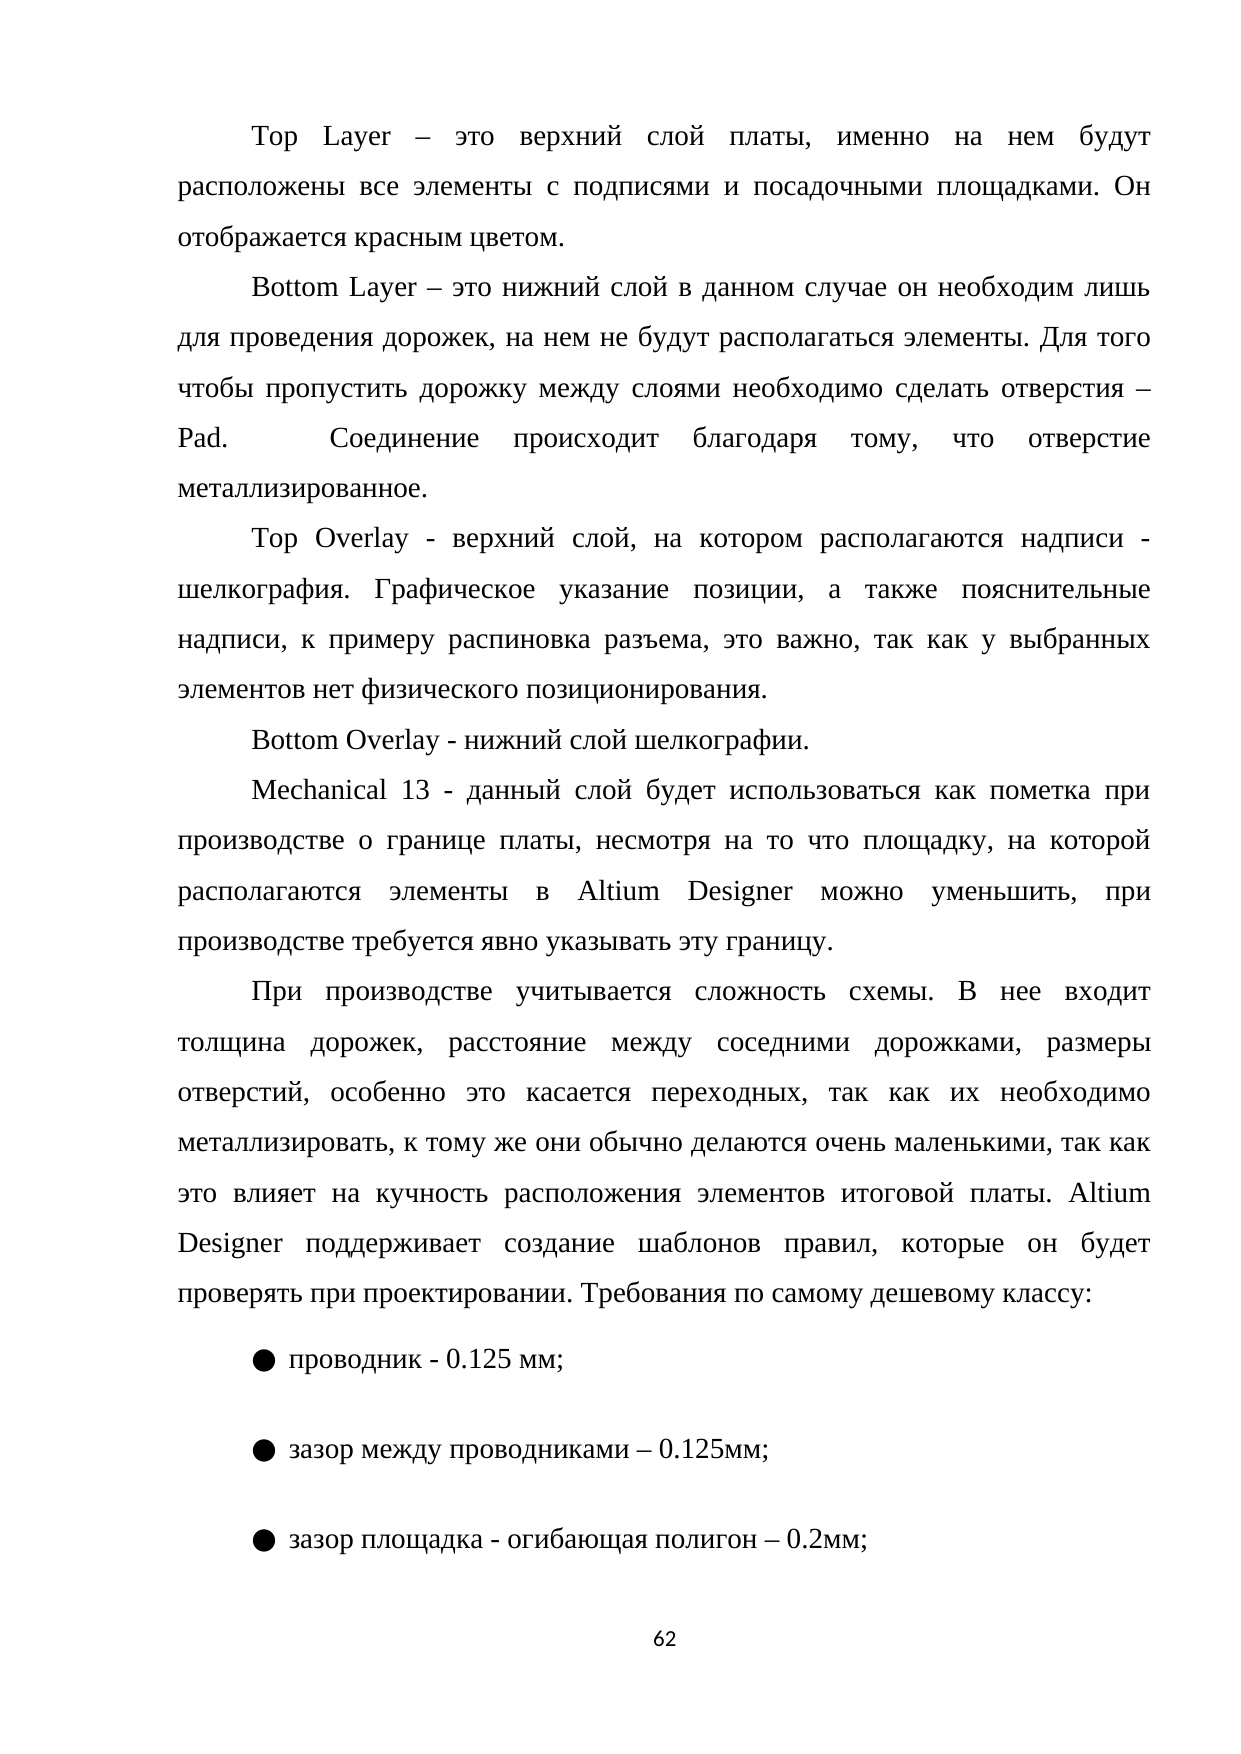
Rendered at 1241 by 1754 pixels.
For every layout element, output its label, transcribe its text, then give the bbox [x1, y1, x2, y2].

text При производстве учитывается сложность схемы. В нее входит толщина дорожек, расстояние между соседними дорожками, размеры отверстий, особенно это касается переходных, так как их необходимо металлизировать, к тому же они обычно делаются очень маленькими, так как это влияет на кучность расположения элементов итоговой платы. Altium Designer поддерживает создание шаблонов правил, которые он будет проверять при проектировании. Требования по самому дешевому классу: [177, 973, 1152, 1309]
text Bottom Overlay - нижний слой шелкографии. [177, 722, 1152, 755]
text Bottom Layer – это нижний слой в данном случае он необходим лишь для проведения дорожек, на нем не будут располагаться элементы. Для того чтобы пропустить дорожку между слоями необходимо сделать отверстия – Pad. Соединение происходит благодаря тому, что отверстие металлизированное. [177, 269, 1152, 504]
list зазор между проводниками – 0.125мм; [251, 1415, 1152, 1475]
list зазор площадка - огибающая полигон – 0.2мм; [251, 1505, 1152, 1565]
list проводник - 0.125 мм; [251, 1326, 1152, 1385]
text Top Layer – это верхний слой платы, именно на нем будут расположены все элементы с подписями и посадочными площадками. Он отображается красным цветом. [177, 118, 1152, 252]
text Top Overlay - верхний слой, на котором располагаются надписи - шелкография. Графическое указание позиции, а также пояснительные надписи, к примеру распиновка разъема, это важно, так как у выбранных элементов нет физического позиционирования. [177, 521, 1152, 705]
text Mechanical 13 - данный слой будет использоваться как пометка при производстве о границе платы, несмотря на то что площадку, на которой располагаются элементы в Altium Designer можно уменьшить, при производстве требуется явно указывать эту границу. [177, 772, 1152, 957]
